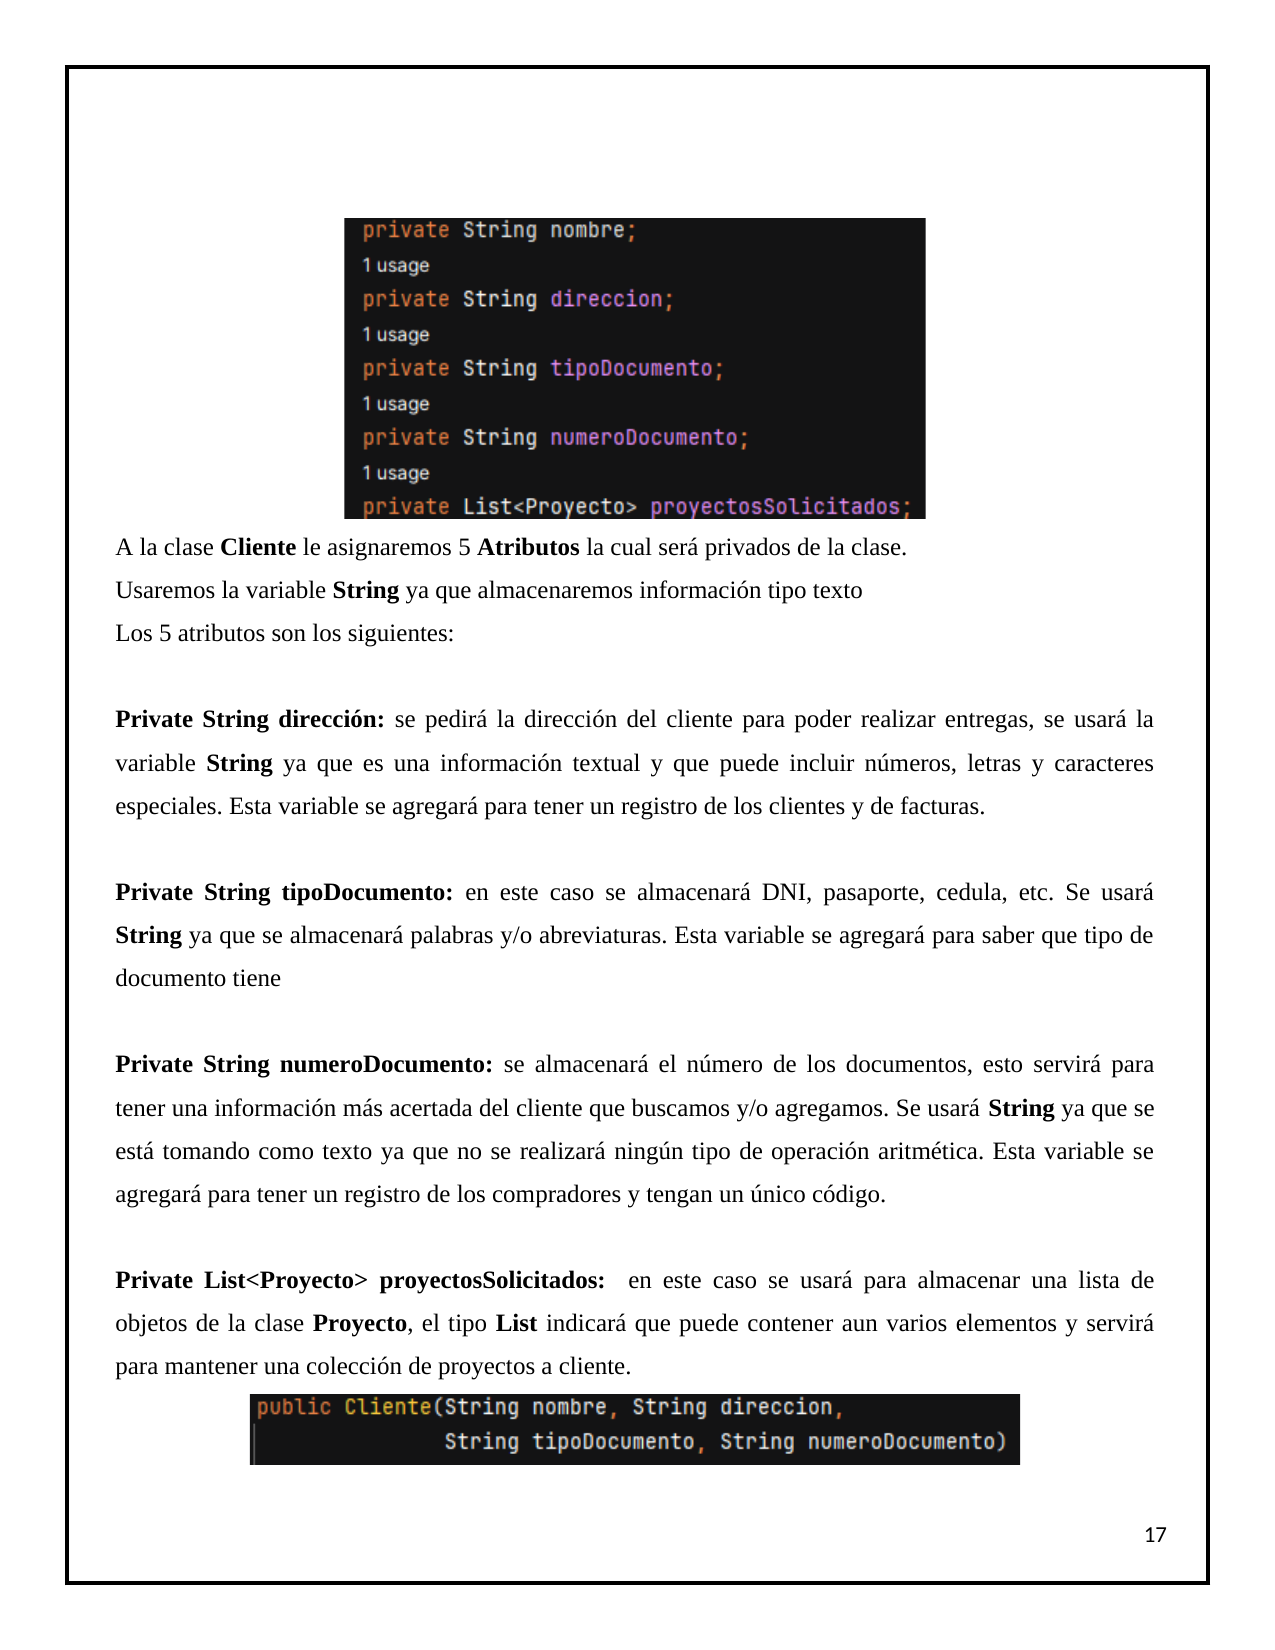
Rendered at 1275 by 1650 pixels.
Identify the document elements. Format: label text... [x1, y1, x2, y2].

text Los 5 atributos son los siguientes: [115, 618, 1155, 647]
text A la clase Cliente le asignaremos 5 Atributos la cual será privados de la clase. [115, 532, 1155, 561]
picture [344, 218, 926, 519]
list Private String numeroDocumento: se almacenará el número de los documentos, esto servirá para tener una información más acertada del cliente que buscamos y/o agregamos. Se usará String ya que se está tomando como texto ya que no se realizará ningún tipo de operación aritmética. Esta variable se agregará para tener un registro de los compradores y tengan un único código. [115, 1049, 1155, 1208]
picture [249, 1394, 1021, 1465]
list Private String tipoDocumento: en este caso se almacenará DNI, pasaporte, cedula, etc. Se usará String ya que se almacenará palabras y/o abreviaturas. Esta variable se agregará para saber que tipo de documento tiene [115, 877, 1155, 992]
text Usaremos la variable String ya que almacenaremos información tipo texto [115, 575, 1155, 604]
list Private List<Proyecto> proyectosSolicitados: en este caso se usará para almacenar una lista de objetos de la clase Proyecto, el tipo List indicará que puede contener aun varios elementos y servirá para mantener una colección de proyectos a cliente. [115, 1265, 1155, 1380]
list Private String dirección: se pedirá la dirección del cliente para poder realizar entregas, se usará la variable String ya que es una información textual y que puede incluir números, letras y caracteres especiales. Esta variable se agregará para tener un registro de los clientes y de facturas. [115, 704, 1155, 819]
